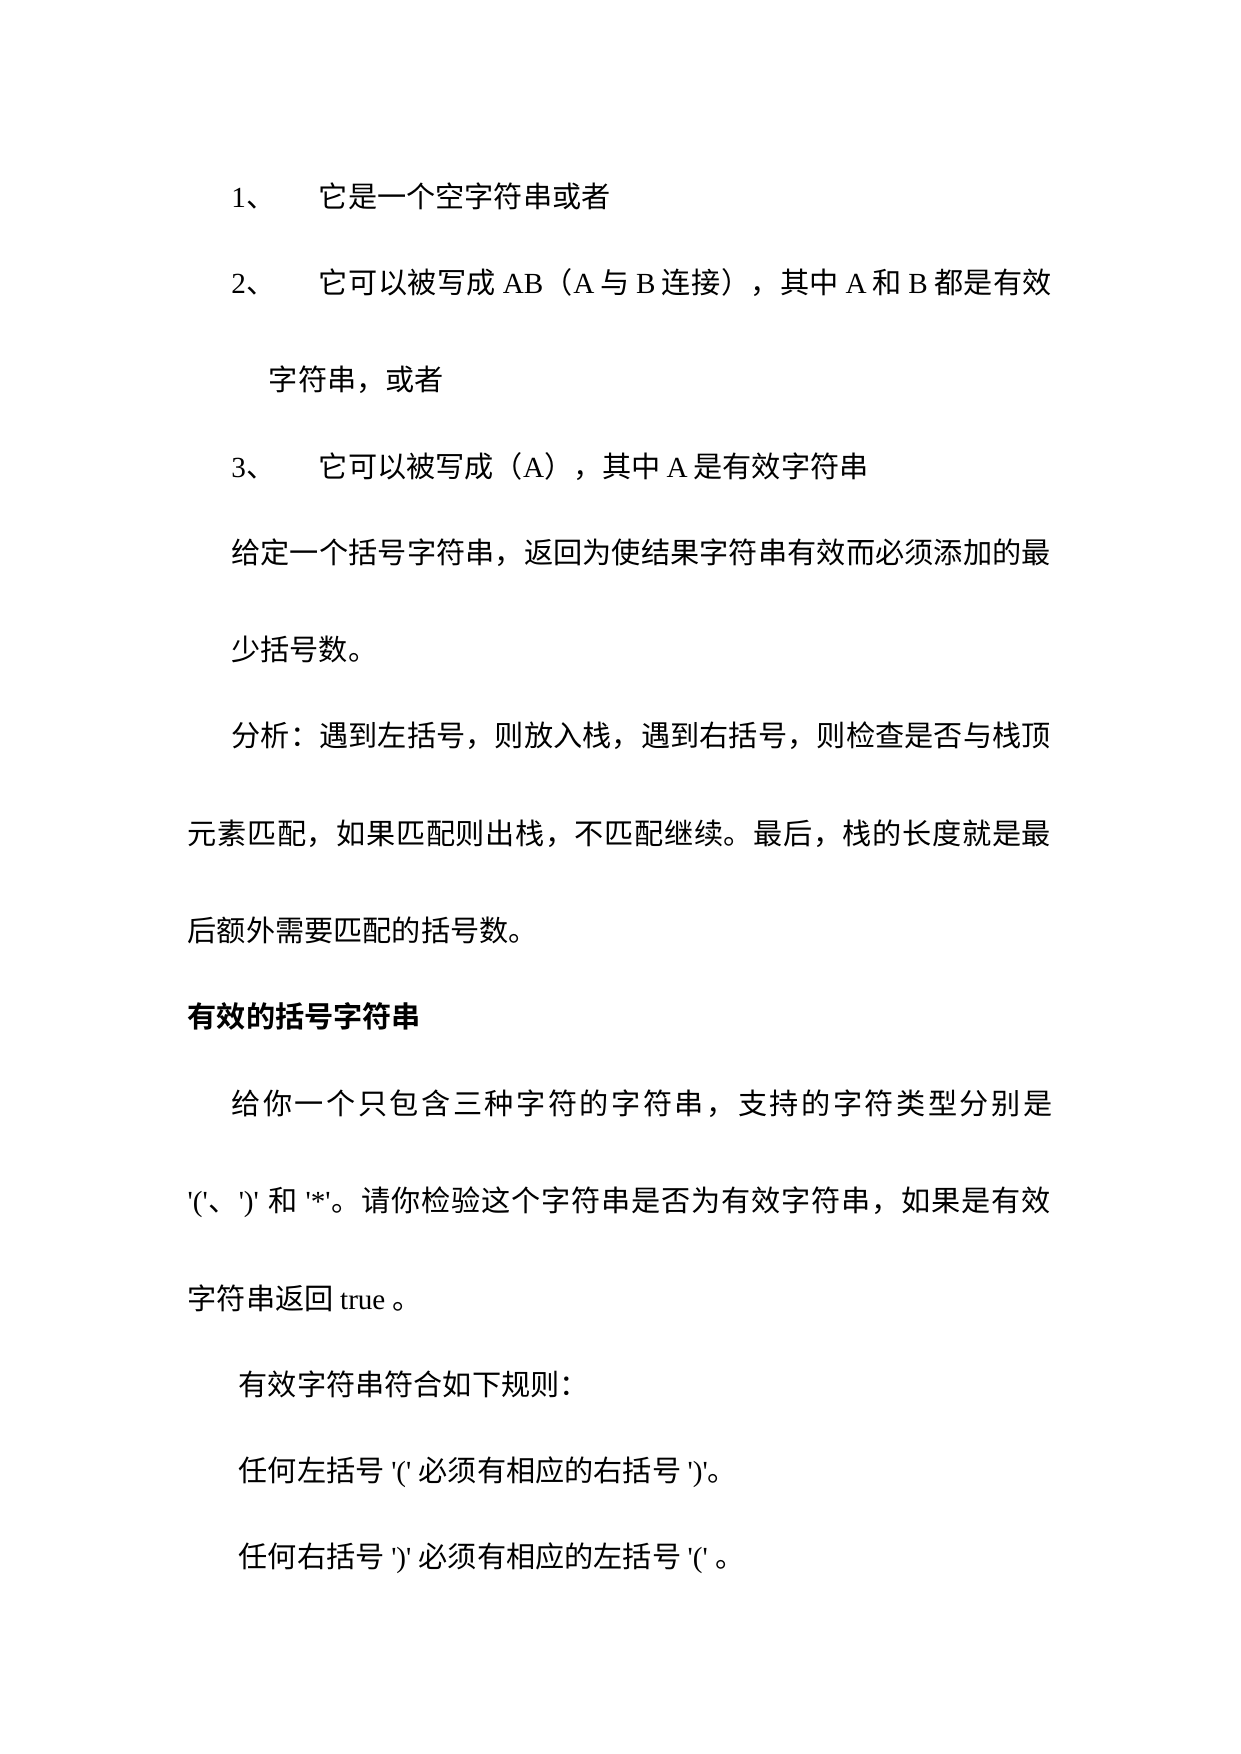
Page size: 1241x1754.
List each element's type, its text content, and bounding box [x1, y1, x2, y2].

list 它可以被写成AB（A与B连接），其中A和B都是有效字符串，或者 [231, 248, 1053, 411]
list 它可以被写成（A），其中A是有效字符串 [231, 432, 1053, 497]
list 它是一个空字符串或者 [231, 162, 1053, 227]
text 给你一个只包含三种字符的字符串，支持的字符类型分别是 '('、')' 和 '*'。请你检验这个字符串是否为有效字符串，如果是有效字符串返回 true 。 [187, 1069, 1053, 1329]
text 任何右括号 ')' 必须有相应的左括号 '(' 。 [238, 1522, 1053, 1587]
text 任何左括号 '(' 必须有相应的右括号 ')'。 [238, 1436, 1053, 1501]
text 分析：遇到左括号，则放入栈，遇到右括号，则检查是否与栈顶元素匹配，如果匹配则出栈，不匹配继续。最后，栈的长度就是最后额外需要匹配的括号数。 [187, 702, 1053, 962]
text 有效字符串符合如下规则： [238, 1350, 1053, 1415]
text 给定一个括号字符串，返回为使结果字符串有效而必须添加的最少括号数。 [231, 518, 1053, 680]
subtitle 有效的括号字符串 [187, 983, 1053, 1048]
